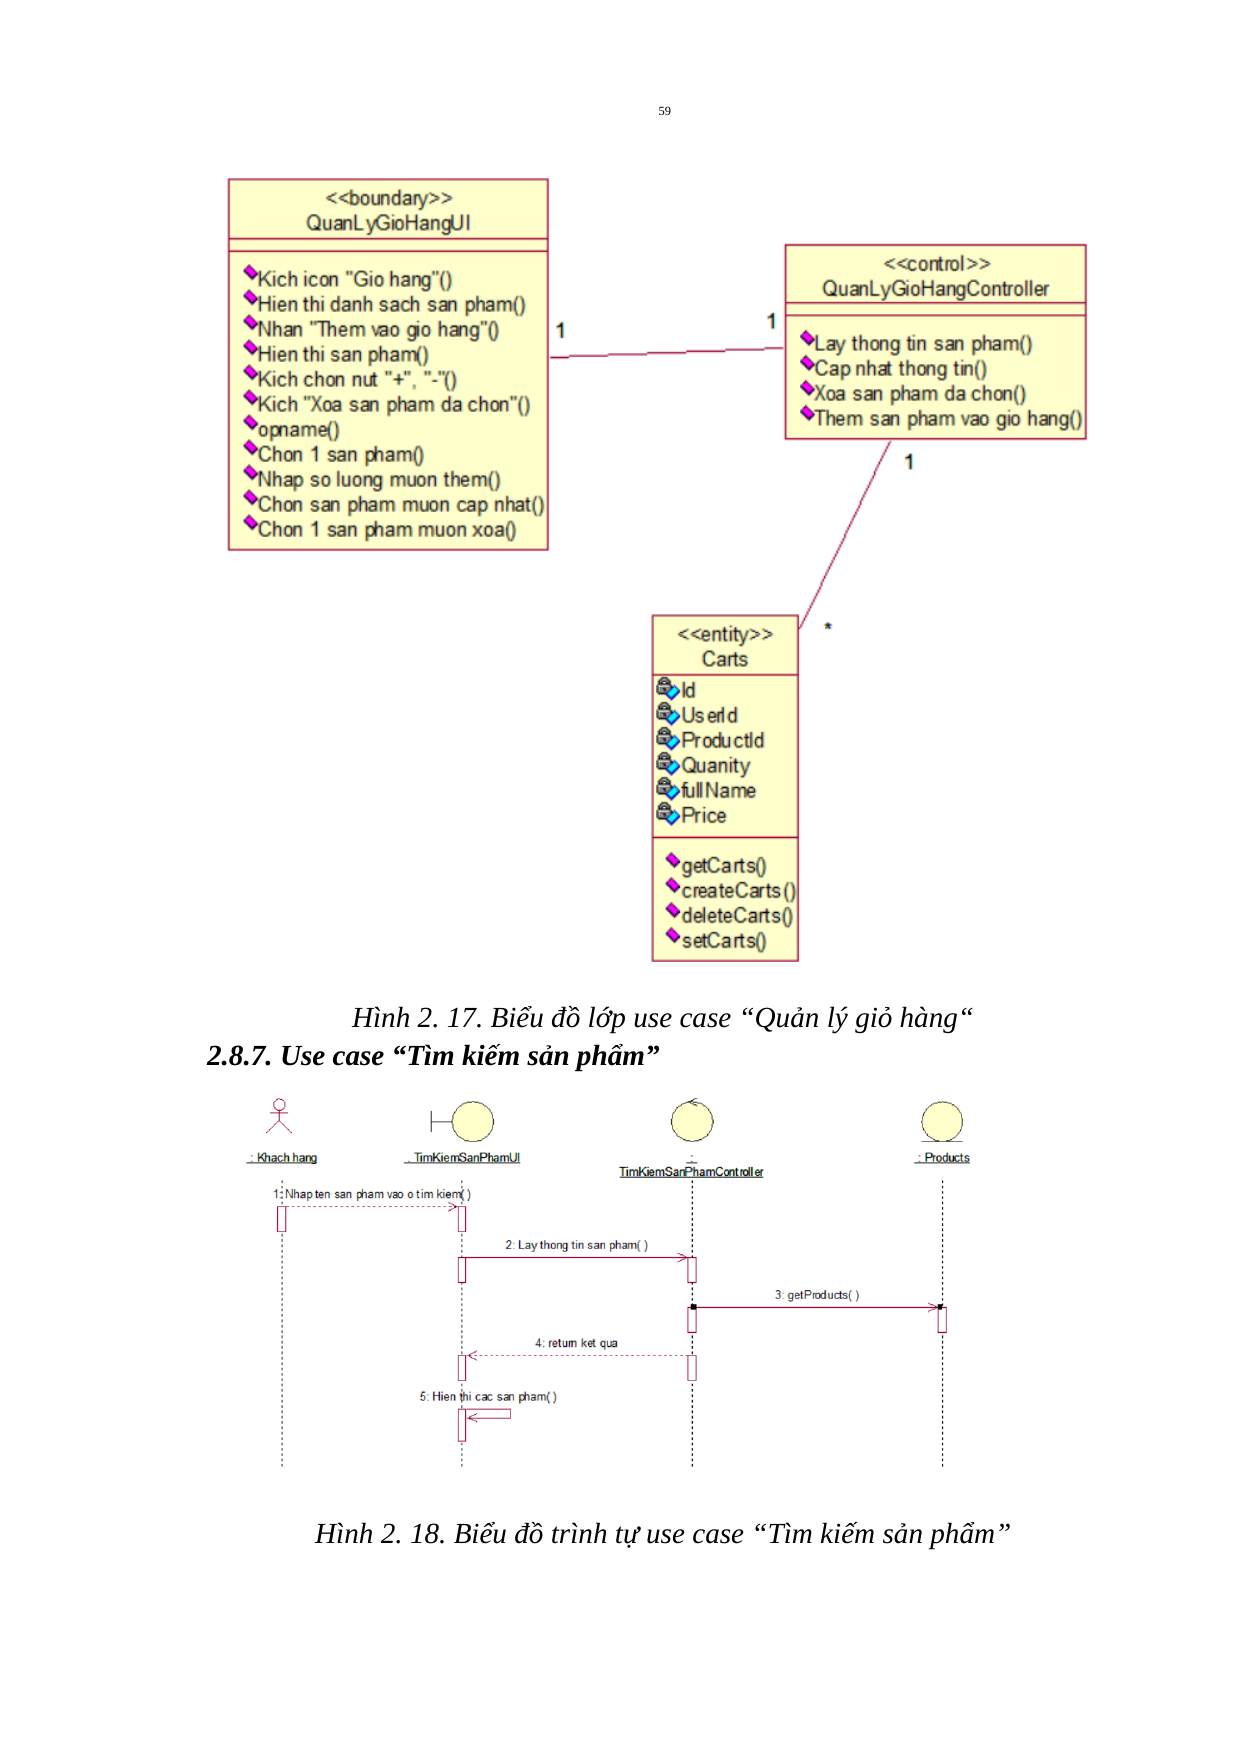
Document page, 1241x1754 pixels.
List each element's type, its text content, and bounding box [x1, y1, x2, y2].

text Hình 2. 18. Biểu đồ trình tự use case “Tìm kiếm sản phẩm” [207, 1516, 1122, 1549]
picture [206, 1094, 1133, 1493]
text Hình 2. 17. Biểu đồ lớp use case “Quản lý giỏ hàng“ [207, 1000, 1122, 1033]
picture [206, 147, 1123, 977]
subtitle 2.8.7. Use case “Tìm kiếm sản phẩm” [207, 1038, 1122, 1071]
